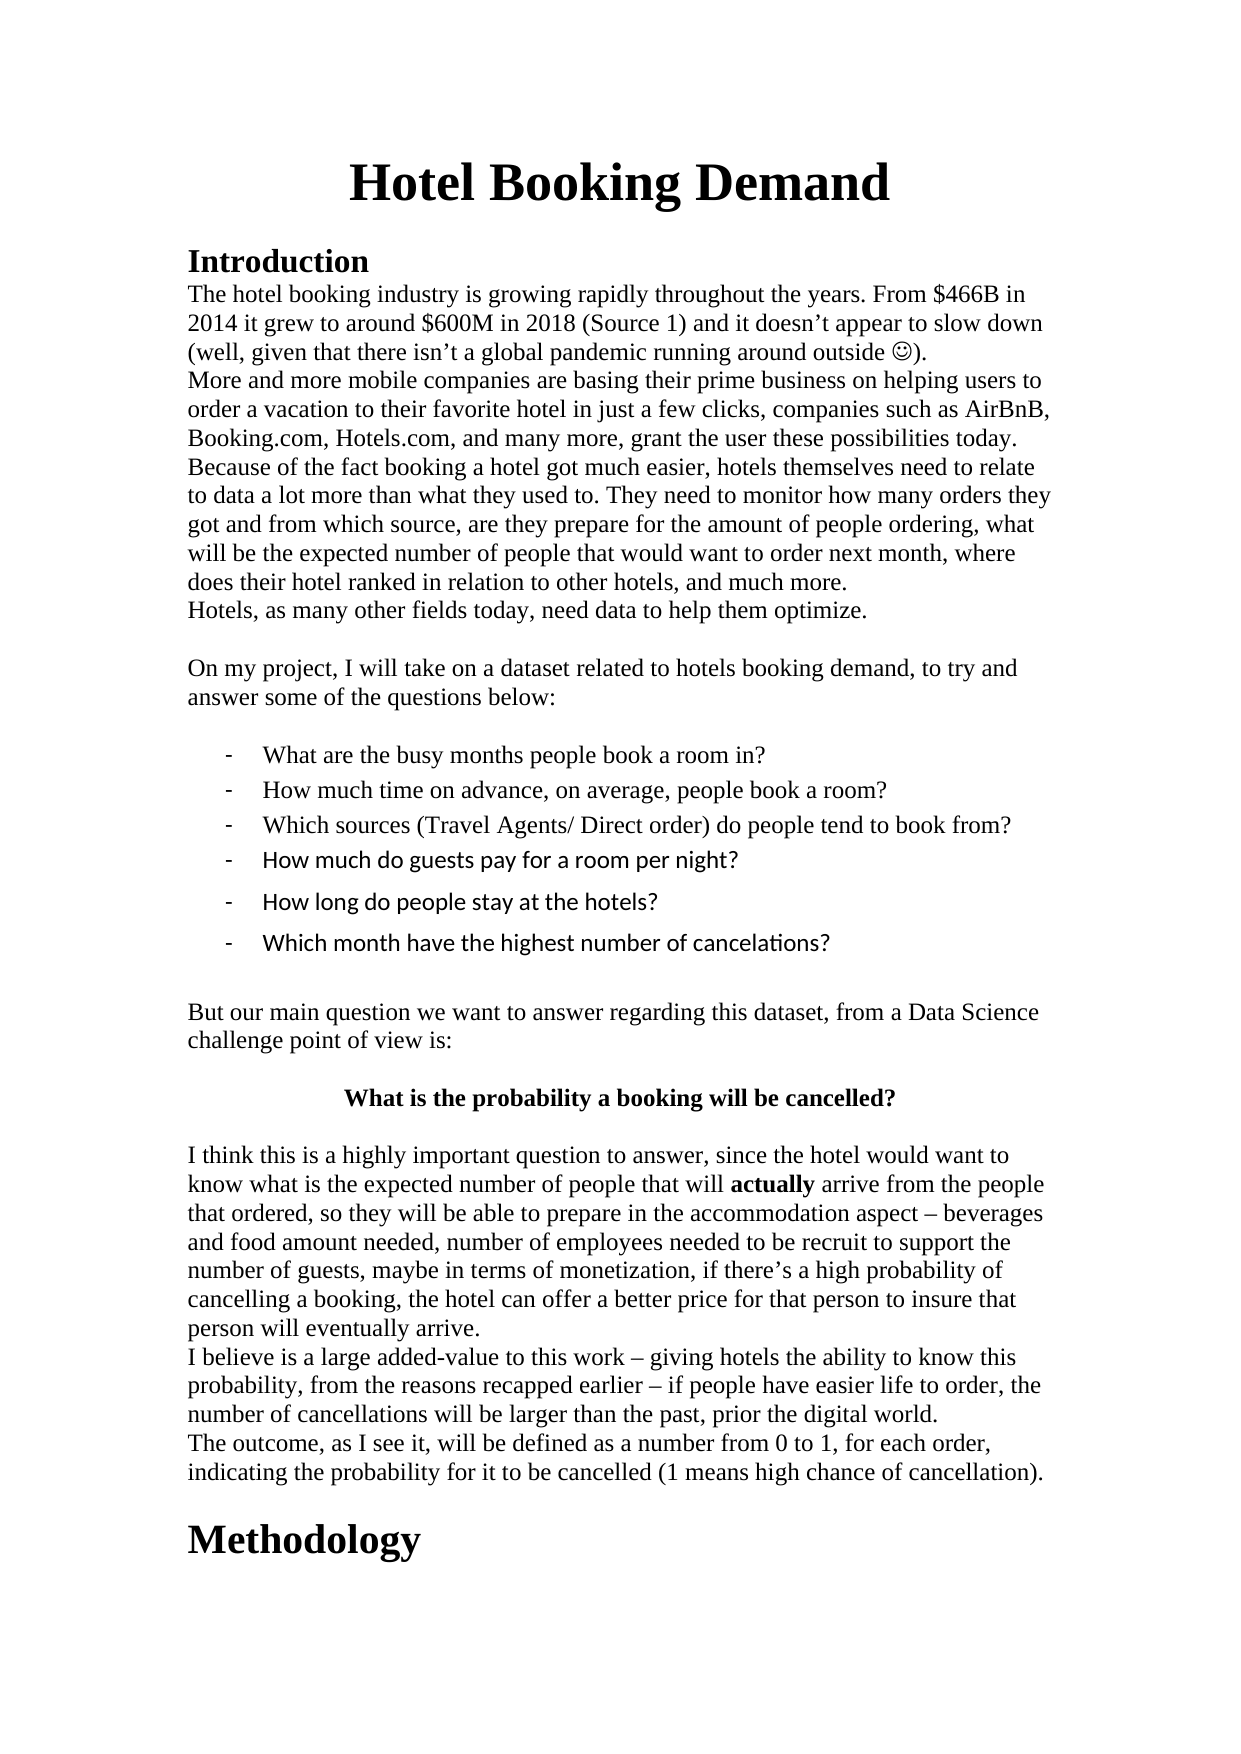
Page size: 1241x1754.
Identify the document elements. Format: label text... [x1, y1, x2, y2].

text What is the probability a booking will be cancelled? [187, 1083, 1053, 1112]
text But our main question we want to answer regarding this dataset, from a Data Science challenge point of view is: [187, 997, 1053, 1054]
list How much time on advance, on average, people book a room? [225, 774, 1053, 805]
text The outcome, as I see it, will be defined as a number from 0 to 1, for each order, indicating the probability for it to be cancelled (1 means high chance of cancellation). [187, 1428, 1053, 1486]
text Hotels, as many other fields today, need data to help them optimize. [187, 596, 1053, 624]
text Introduction [187, 241, 1053, 279]
text The hotel booking industry is growing rapidly throughout the years. From $466B in 2014 it grew to around $600M in 2018 (Source 1) and it doesn’t appear to slow down (well, given that there isn’t a global pandemic running around outside ). More and more mobile companies are basing their prime business on helping users to order a vacation to their favorite hotel in just a few clicks, companies such as AirBnB, Booking.com, Hotels.com, and many more, grant the user these possibilities today. [187, 279, 1053, 452]
list How long do people stay at the hotels? [225, 886, 1053, 916]
list How much do guests pay for a room per night? [225, 844, 1053, 875]
list Which month have the highest number of cancelations? [225, 927, 1053, 957]
text I think this is a highly important question to answer, since the hotel would want to know what is the expected number of people that will actually arrive from the people that ordered, so they will be able to prepare in the accommodation aspect – beverages and food amount needed, number of employees needed to be recruit to support the number of guests, maybe in terms of monetization, if there’s a high probability of cancelling a booking, the hotel can offer a better price for that person to insure that person will eventually arrive. [187, 1141, 1053, 1342]
text I believe is a large added-value to this work – giving hotels the ability to know this probability, from the reasons recapped earlier – if people have easier life to order, the number of cancellations will be larger than the past, prior the digital world. [187, 1342, 1053, 1428]
text Methodology [187, 1514, 1053, 1562]
text On my project, I will take on a dataset related to hotels booking demand, to try and answer some of the questions below: [187, 653, 1053, 711]
list What are the busy months people book a room in? [225, 739, 1053, 770]
text Because of the fact booking a hotel got much easier, hotels themselves need to relate to data a lot more than what they used to. They need to monitor how many orders they got and from which source, are they prepare for the amount of people ordering, what will be the expected number of people that would want to order next month, where does their hotel ranked in relation to other hotels, and much more. [187, 452, 1053, 596]
text Hotel Booking Demand [187, 150, 1053, 212]
list Which sources (Travel Agents/ Direct order) do people tend to book from? [225, 809, 1053, 840]
